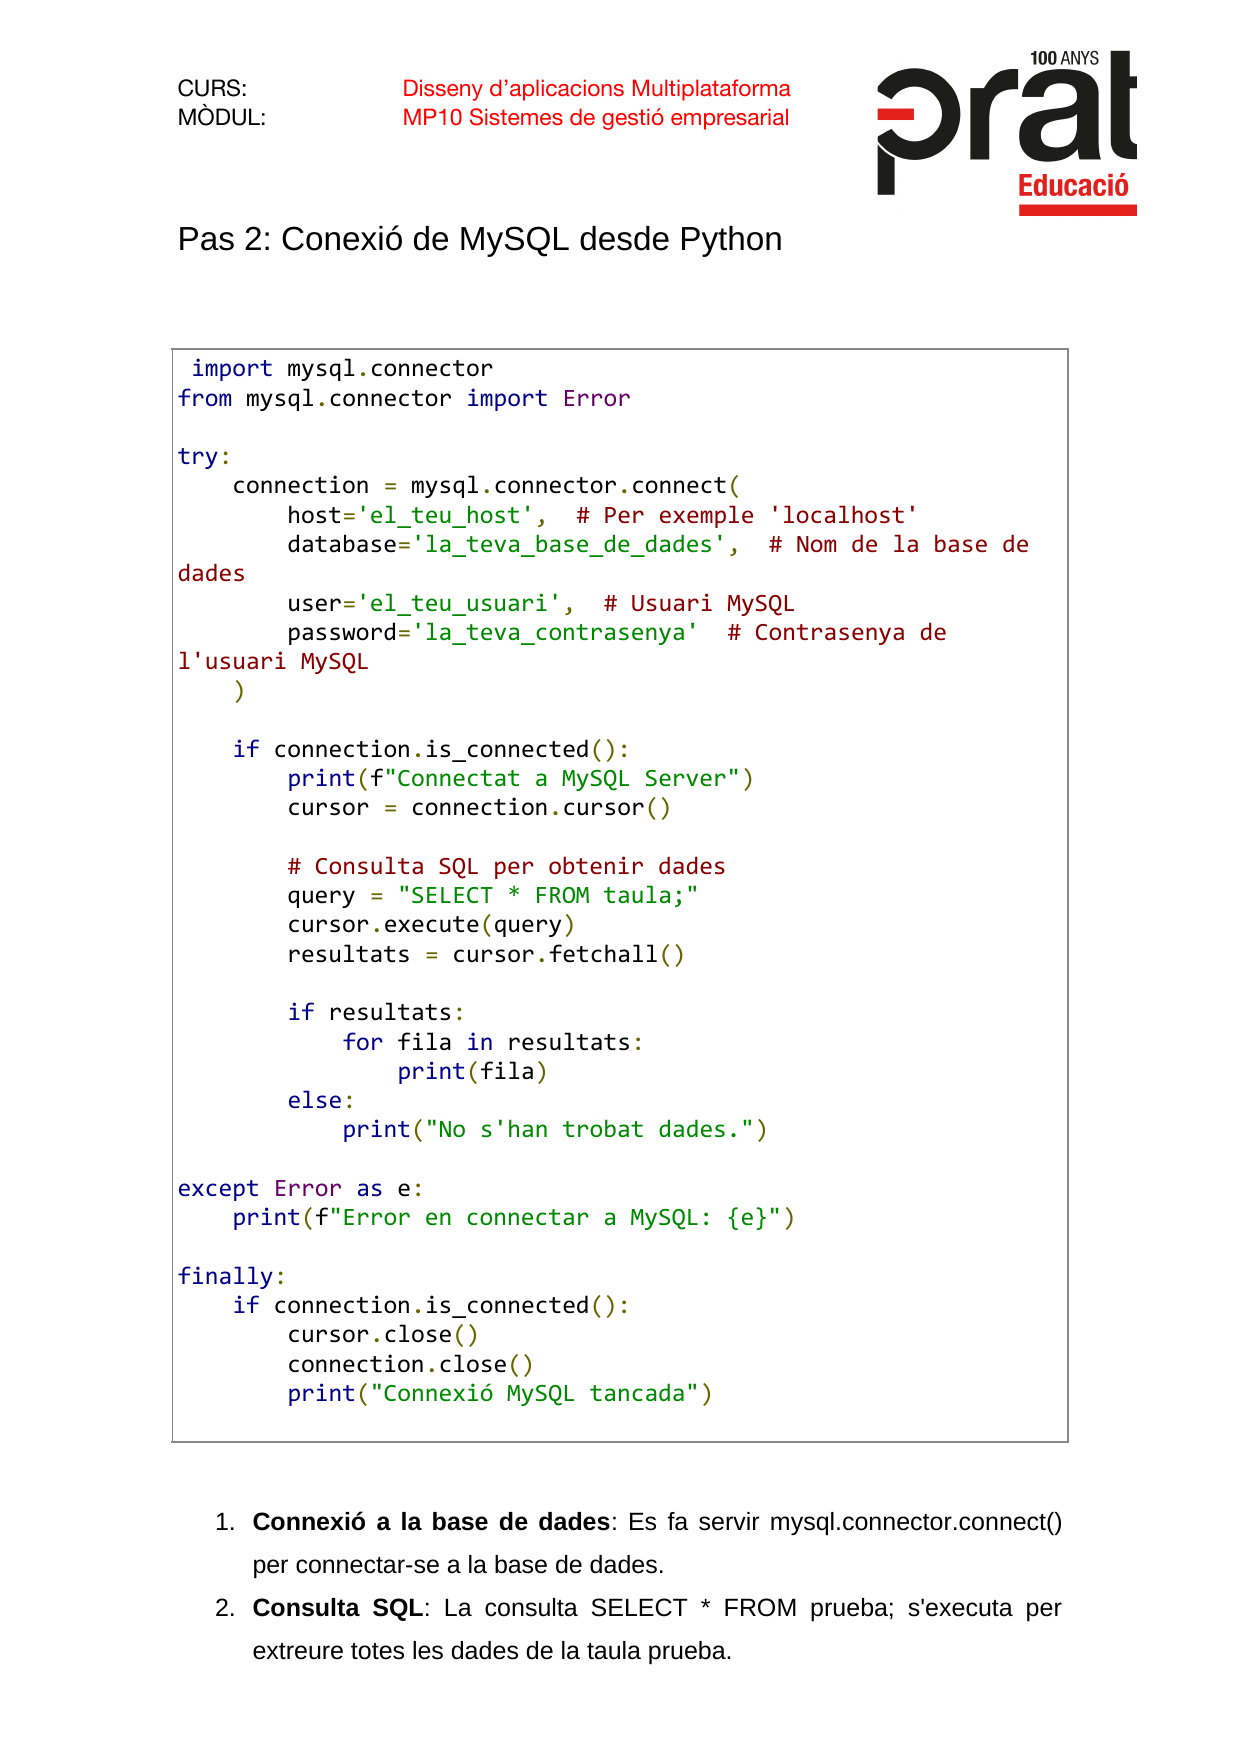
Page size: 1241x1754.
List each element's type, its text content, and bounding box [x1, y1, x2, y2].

text resultats = cursor.fetchall() [177, 939, 1063, 969]
text if connection.is_connected(): [177, 1291, 1063, 1320]
text password='la_teva_contrasenya' # Contrasenya de l'usuari MySQL [177, 617, 1063, 676]
text except Error as e: [177, 1173, 1063, 1203]
text database='la_teva_base_de_dades', # Nom de la base de dades [177, 529, 1063, 588]
text connection = mysql.connector.connect( [177, 471, 1063, 500]
text user='el_teu_usuari', # Usuari MySQL [177, 588, 1063, 617]
text if connection.is_connected(): [177, 734, 1063, 764]
text print("No s'han trobat dades.") [177, 1115, 1063, 1144]
subtitle Pas 2: Conexió de MySQL desde Python [177, 219, 1063, 258]
text cursor = connection.cursor() [177, 793, 1063, 822]
text query = "SELECT * FROM taula;" [177, 881, 1063, 910]
text host='el_teu_host', # Per exemple 'localhost' [177, 500, 1063, 529]
text import mysql.connector [173, 350, 1067, 383]
text cursor.execute(query) [177, 910, 1063, 939]
list Connexió a la base de dades: Es fa servir mysql.connector.connect() per connectar-se a la base de dades. [215, 1507, 1063, 1578]
text for fila in resultats: [177, 1027, 1063, 1056]
text else: [177, 1086, 1063, 1115]
text finally: [177, 1261, 1063, 1291]
text cursor.close() [177, 1320, 1063, 1349]
text print("Connexió MySQL tancada") [177, 1378, 1063, 1408]
text try: [177, 442, 1063, 471]
text print(f"Error en connectar a MySQL: {e}") [177, 1203, 1063, 1232]
text print(fila) [177, 1056, 1063, 1086]
text print(f"Connectat a MySQL Server") [177, 764, 1063, 793]
list Consulta SQL: La consulta SELECT * FROM prueba; s'executa per extreure totes les dades de la taula prueba. [215, 1593, 1063, 1665]
text from mysql.connector import Error [177, 383, 1063, 412]
text # Consulta SQL per obtenir dades [177, 852, 1063, 881]
picture [877, 41, 1137, 221]
text ) [177, 676, 1063, 705]
text connection.close() [177, 1349, 1063, 1378]
text if resultats: [177, 998, 1063, 1027]
